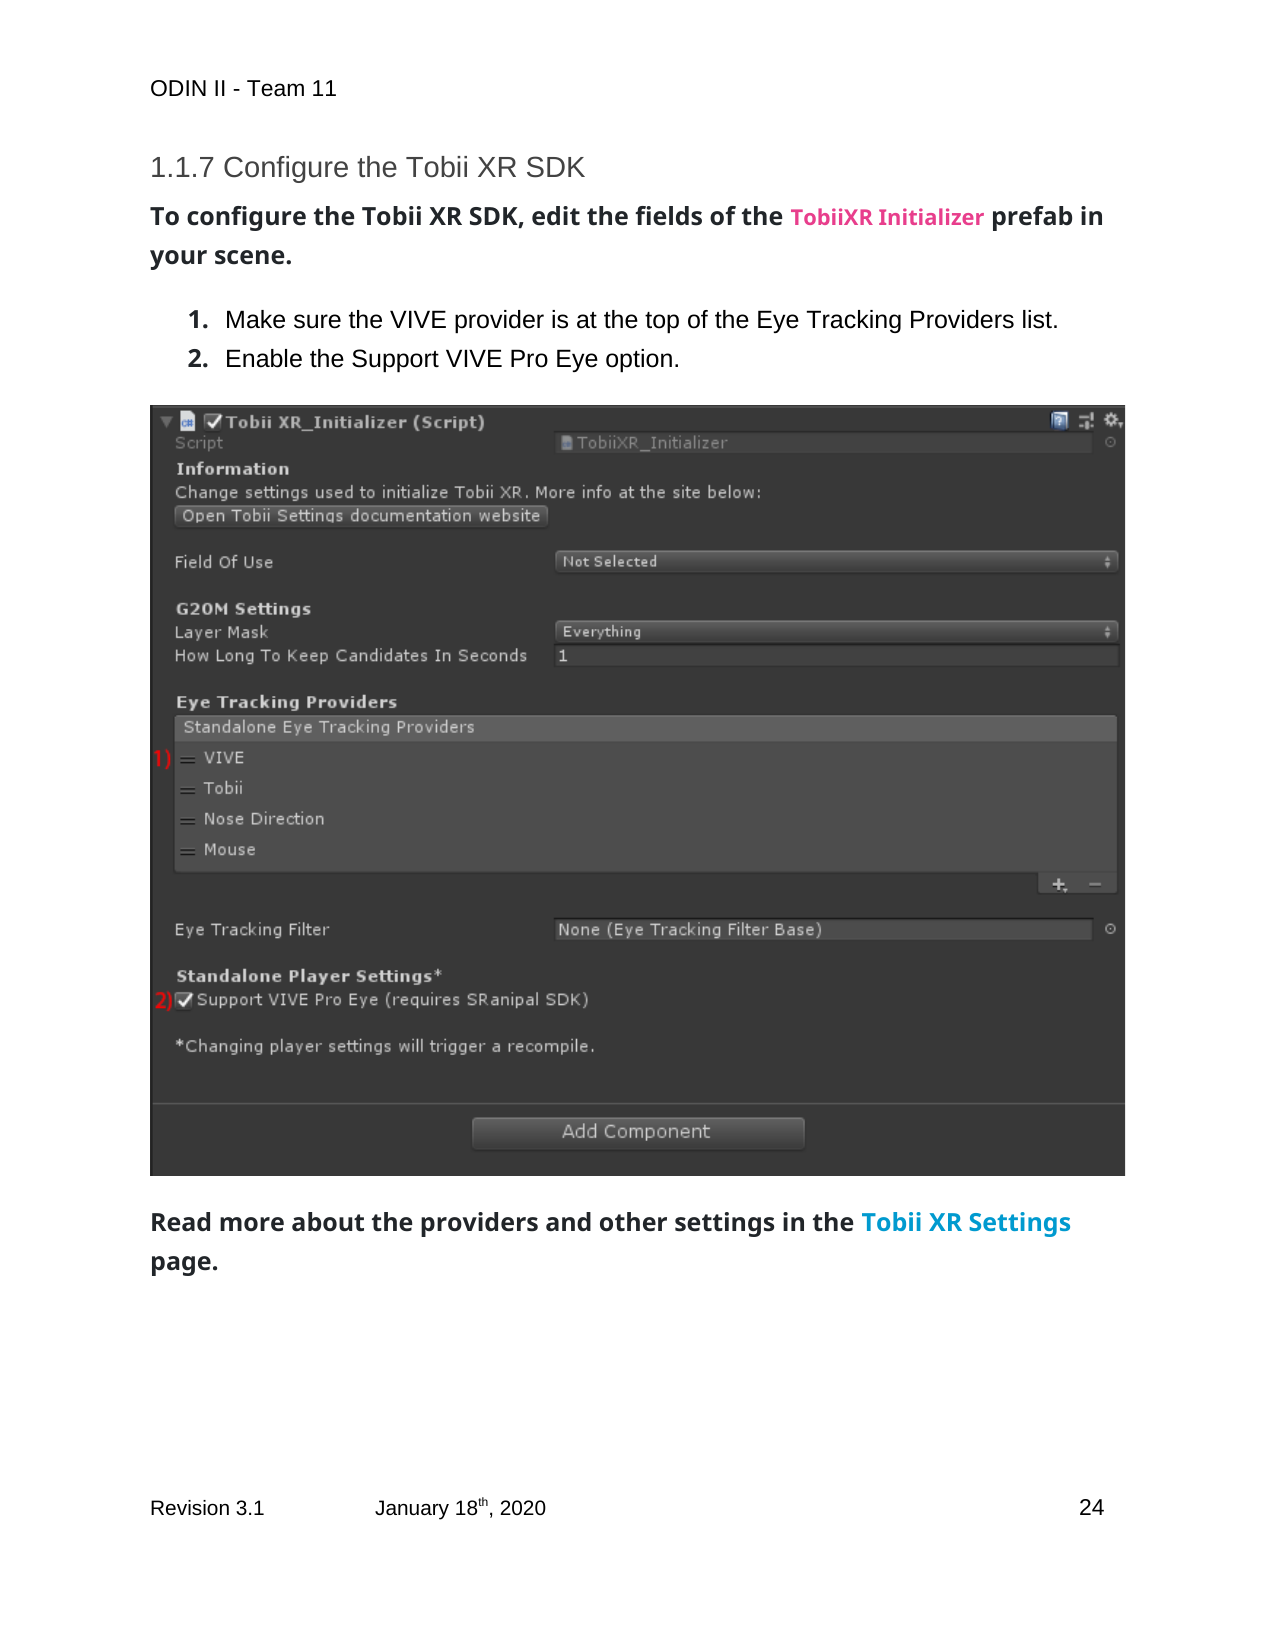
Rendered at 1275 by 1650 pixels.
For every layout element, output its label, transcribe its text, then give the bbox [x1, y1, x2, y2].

picture [150, 405, 1125, 1176]
text To configure the Tobii XR SDK, edit the fields of the TobiiXR Initializer prefab in your scene. [150, 198, 1125, 272]
list Make sure the VIVE provider is at the top of the Eye Tracking Providers list. [187, 302, 1125, 336]
list Enable the Support VIVE Pro Eye option. [187, 341, 1125, 375]
text Read more about the providers and other settings in the Tobii XR Settings page. [150, 1205, 1125, 1278]
subtitle 1.1.7 Configure the Tobii XR SDK [150, 150, 1125, 183]
